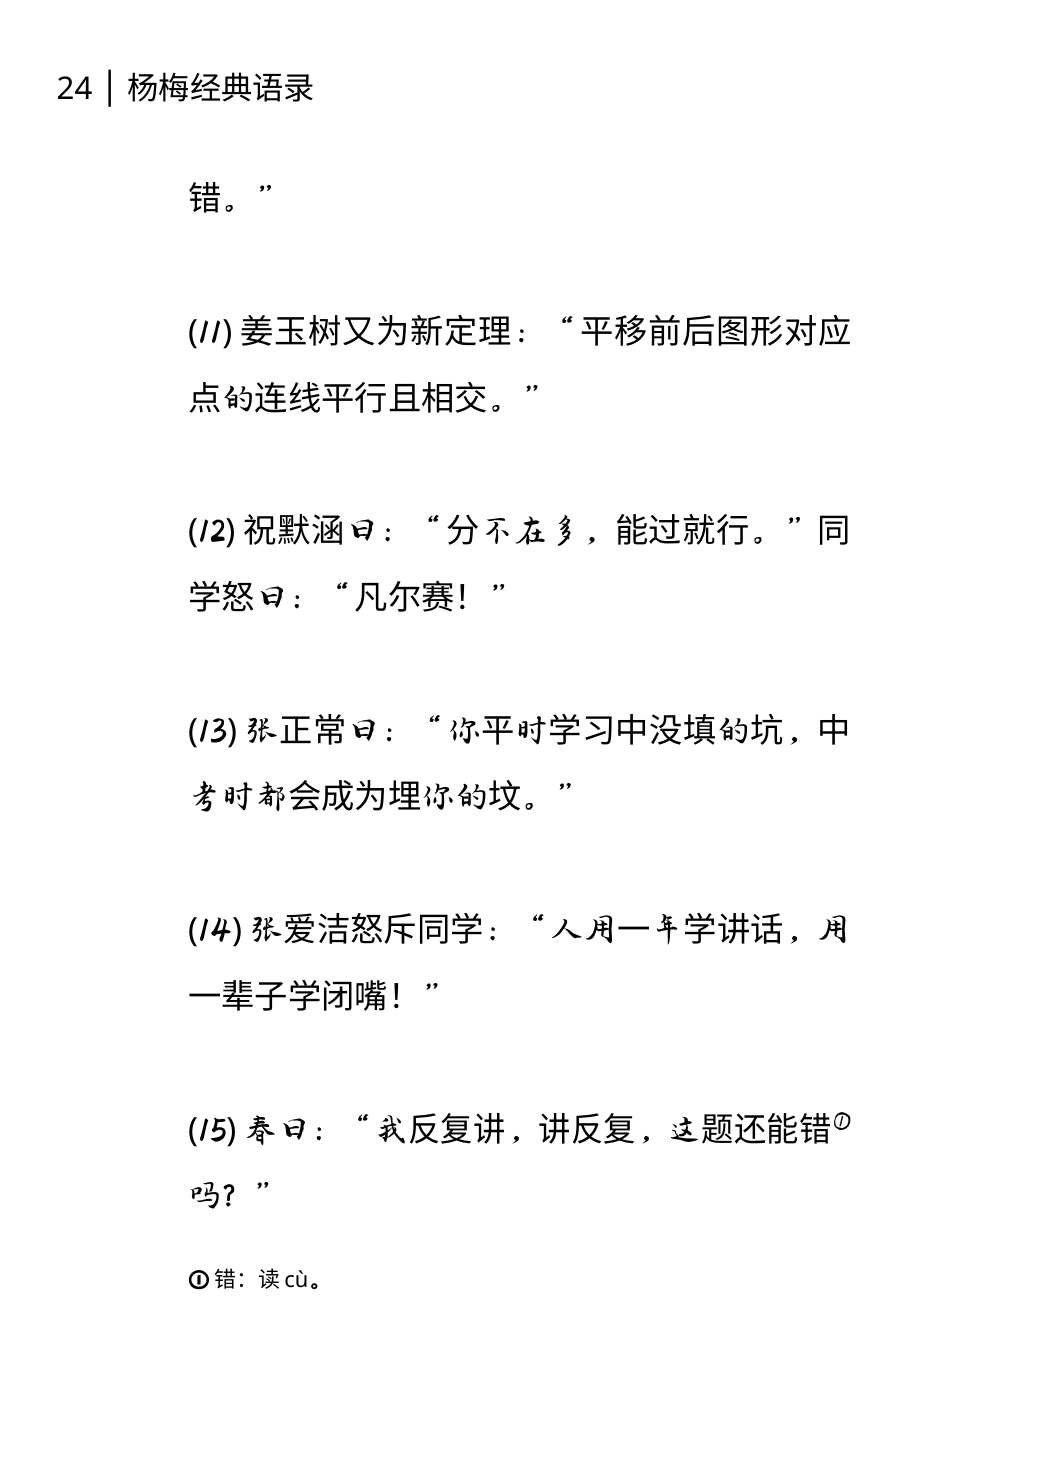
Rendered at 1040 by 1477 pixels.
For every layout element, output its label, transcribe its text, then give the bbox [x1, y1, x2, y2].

list 春曰：“我反复讲，讲反复，这题还能错①吗？” [188, 1097, 852, 1230]
text ①错：读cù。 [188, 1263, 852, 1296]
list 姜玉树又为新定理：“平移前后图形对应点的连线平行且相交。” [188, 299, 852, 432]
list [188, 166, 852, 233]
list 祝默涵曰：“分不在多，能过就行。”同学怒曰：“凡尔赛！” [188, 499, 852, 632]
list 张爱洁怒斥同学：“人用一年学讲话，用一辈子学闭嘴！” [188, 897, 852, 1030]
list 张正常曰：“你平时学习中没填的坑，中考时都会成为埋你的坟。” [188, 698, 852, 831]
